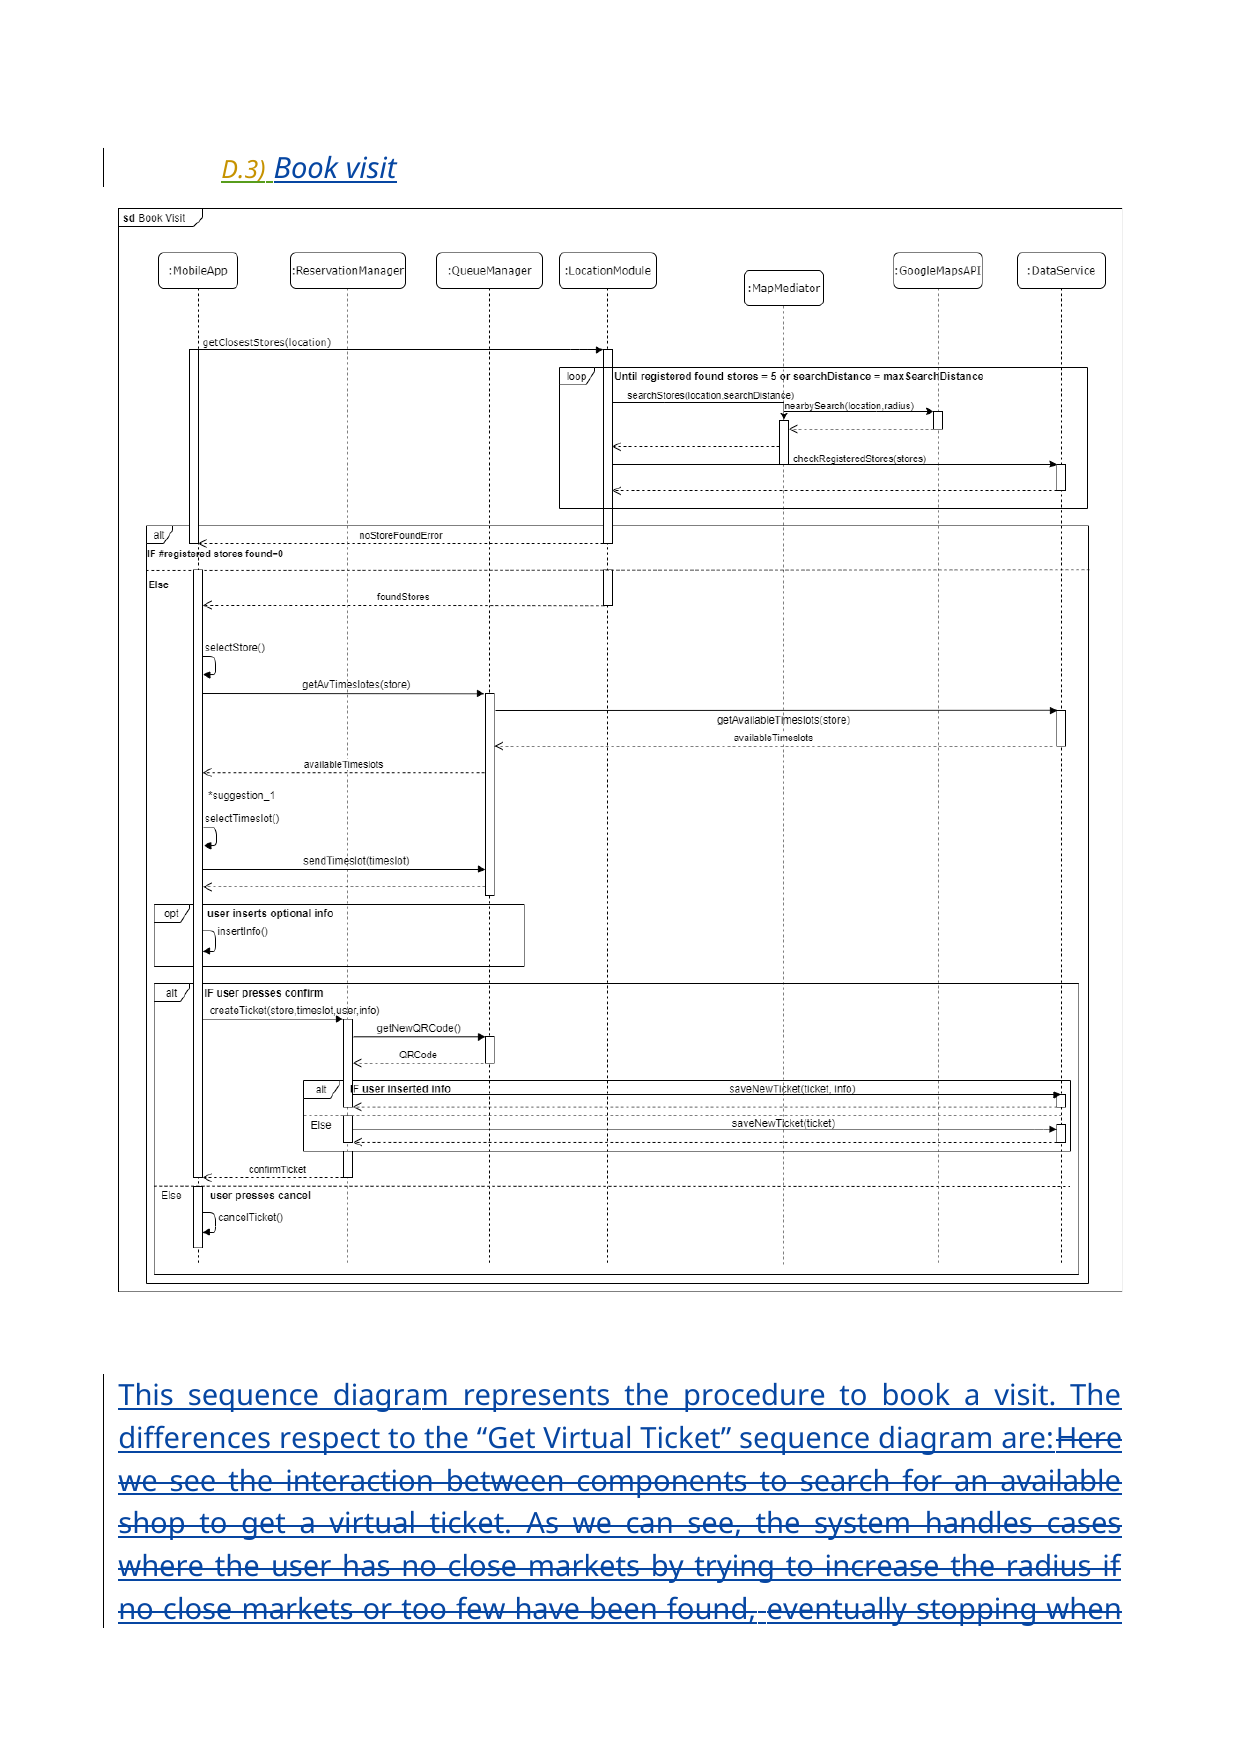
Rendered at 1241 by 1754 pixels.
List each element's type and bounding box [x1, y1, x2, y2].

picture [118, 208, 1123, 1292]
